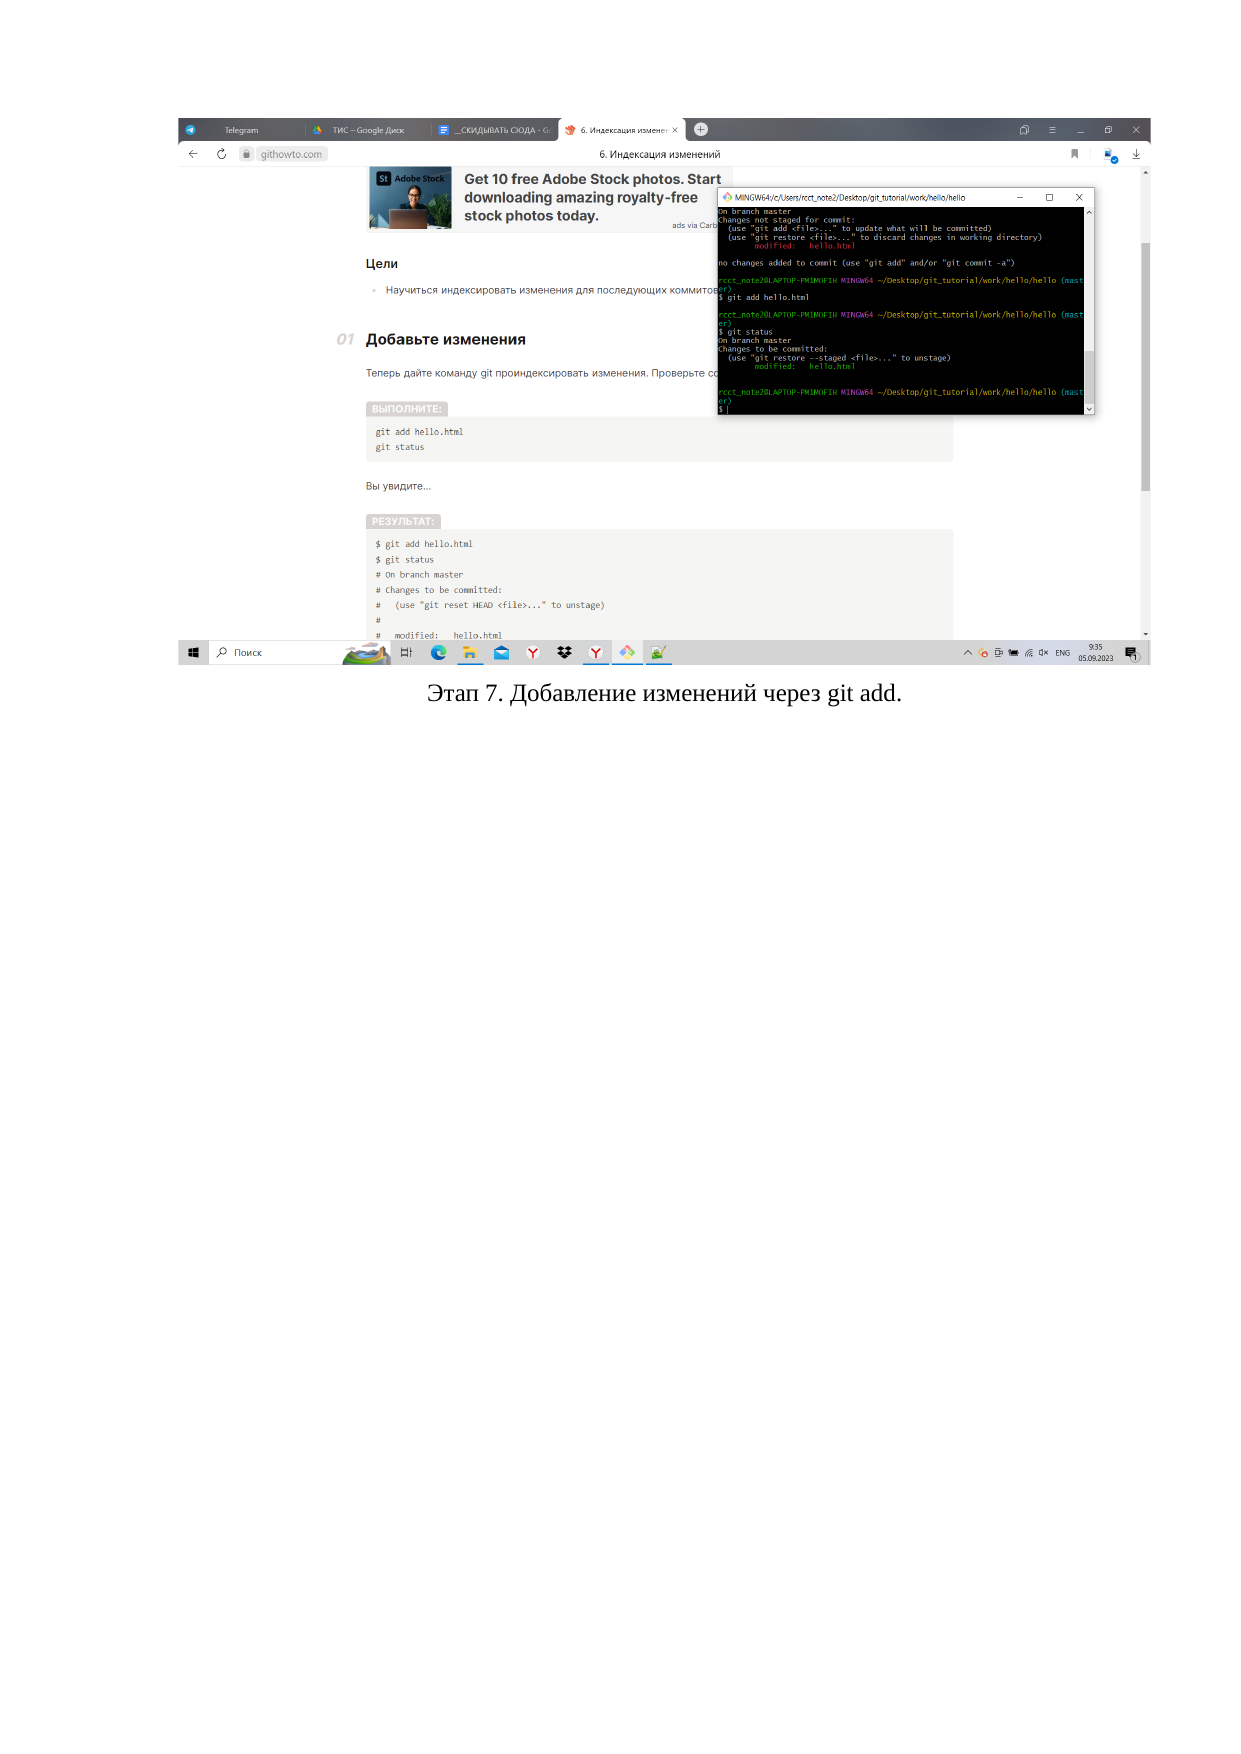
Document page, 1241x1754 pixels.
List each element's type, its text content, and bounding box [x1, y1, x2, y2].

picture [178, 118, 1151, 665]
text Этап 7. Добавление изменений через git add. [177, 678, 1152, 707]
